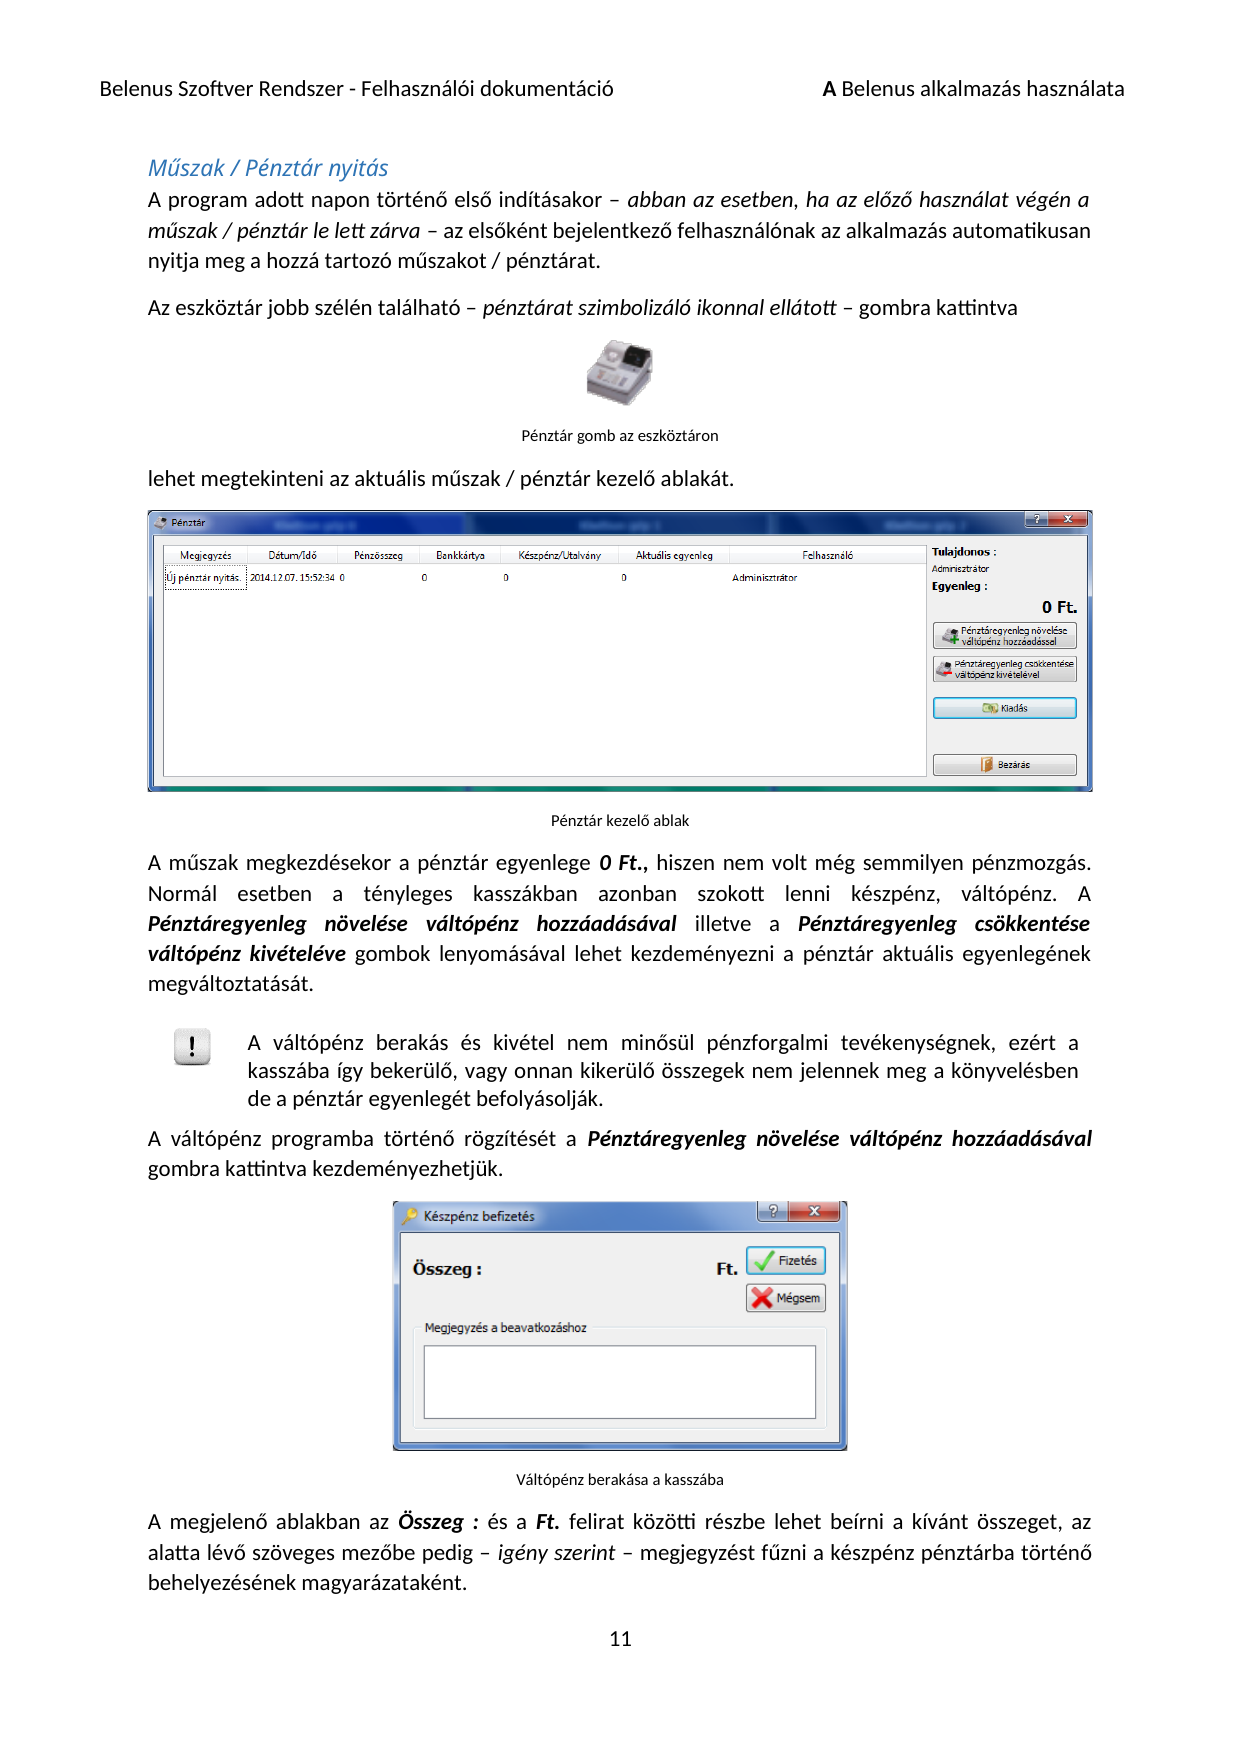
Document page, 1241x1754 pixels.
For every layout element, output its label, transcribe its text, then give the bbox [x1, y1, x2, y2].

text Az eszköztár jobb szélén található – pénztárat szimbolizáló ikonnal ellátott – gombra kattintva [148, 293, 1093, 321]
text A váltópénz programba történő rögzítését a Pénztáregyenleg növelése váltópénz hozzáadásával gombra kattintva kezdeményezhetjük. [148, 1124, 1093, 1182]
table_header [148, 1016, 236, 1124]
picture [173, 1028, 211, 1066]
text A műszak megkezdésekor a pénztár egyenlege 0 Ft., hiszen nem volt még semmilyen pénzmozgás. Normál esetben a tényleges kasszákban azonban szokott lenni készpénz, váltópénz. A Pénztáregyenleg növelése váltópénz hozzáadásával illetve a Pénztáregyenleg csökkentése váltópénz kivételéve gombok lenyomásával lehet kezdeményezni a pénztár aktuális egyenlegének megváltoztatását. [148, 848, 1093, 997]
text A program adott napon történő első indításakor – abban az esetben, ha az előző használat végén a műszak / pénztár le lett zárva – az elsőként bejelentkező felhasználónak az alkalmazás automatikusan nyitja meg a hozzá tartozó műszakot / pénztárat. [148, 186, 1093, 274]
subtitle Műszak / Pénztár nyitás [148, 152, 1093, 183]
text Pénztár kezelő ablak [148, 810, 1093, 830]
text A megjelenő ablakban az Összeg : és a Ft. felirat közötti részbe lehet beírni a kívánt összeget, az alatta lévő szöveges mezőbe pedig – igény szerint – megjegyzést fűzni a készpénz pénztárba történő behelyezésének magyarázataként. [148, 1507, 1093, 1596]
picture [586, 339, 654, 407]
table_header A váltópénz berakás és kivétel nem minősül pénzforgalmi tevékenységnek, ezért a kasszába így bekerülő, vagy onnan kikerülő összegek nem jelennek meg a könyvelésben de a pénztár egyenlegét befolyásolják. [236, 1016, 1092, 1124]
text Váltópénz berakása a kasszába [148, 1469, 1093, 1489]
picture [392, 1201, 848, 1451]
picture [147, 510, 1093, 792]
text lehet megtekinteni az aktuális műszak / pénztár kezelő ablakát. [148, 464, 1093, 492]
text Pénztár gomb az eszköztáron [148, 425, 1093, 446]
